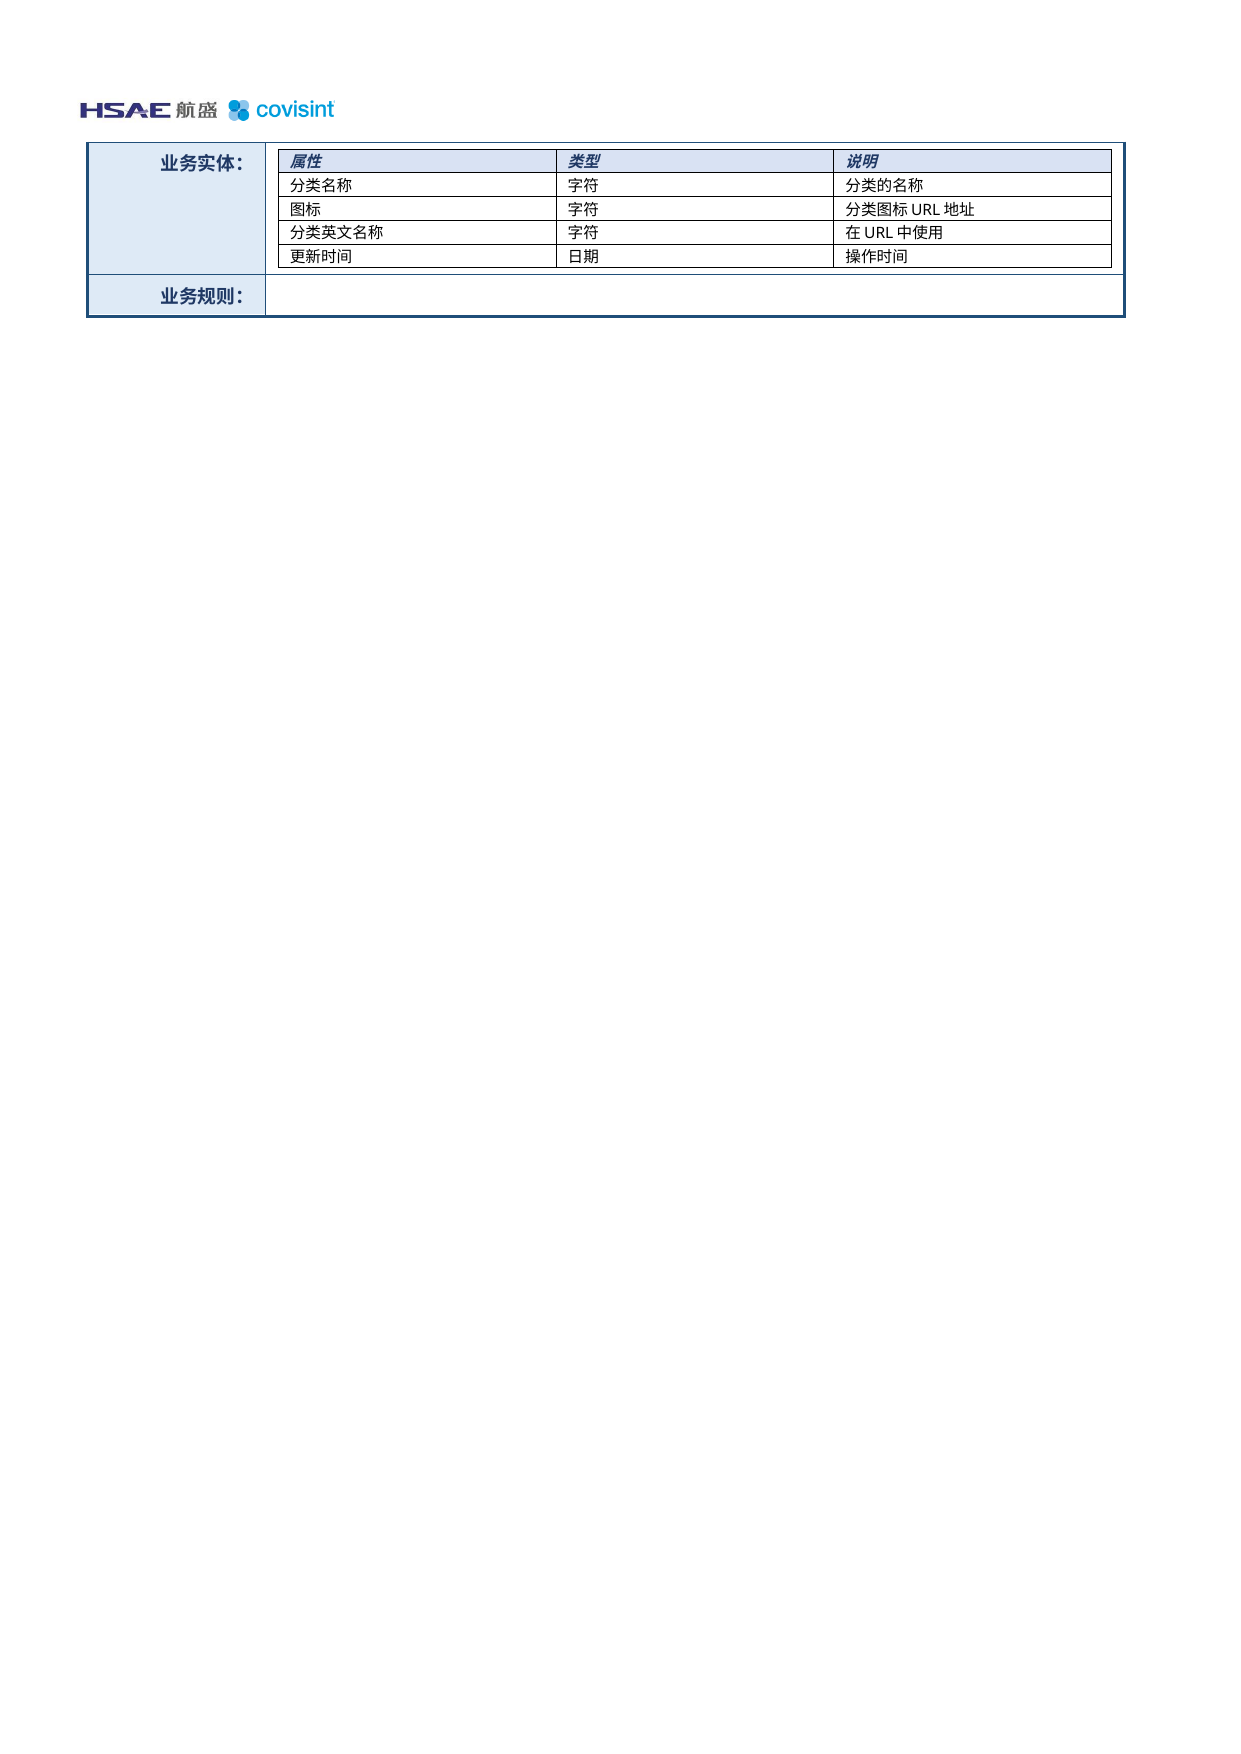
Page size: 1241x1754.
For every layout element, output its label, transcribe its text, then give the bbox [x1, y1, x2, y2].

table_cell [266, 275, 1123, 314]
picture [228, 88, 335, 132]
picture [75, 89, 224, 132]
table_cell 业务规则： [89, 275, 265, 314]
table_cell 业务实体： [89, 143, 265, 274]
table_cell [266, 143, 1123, 274]
